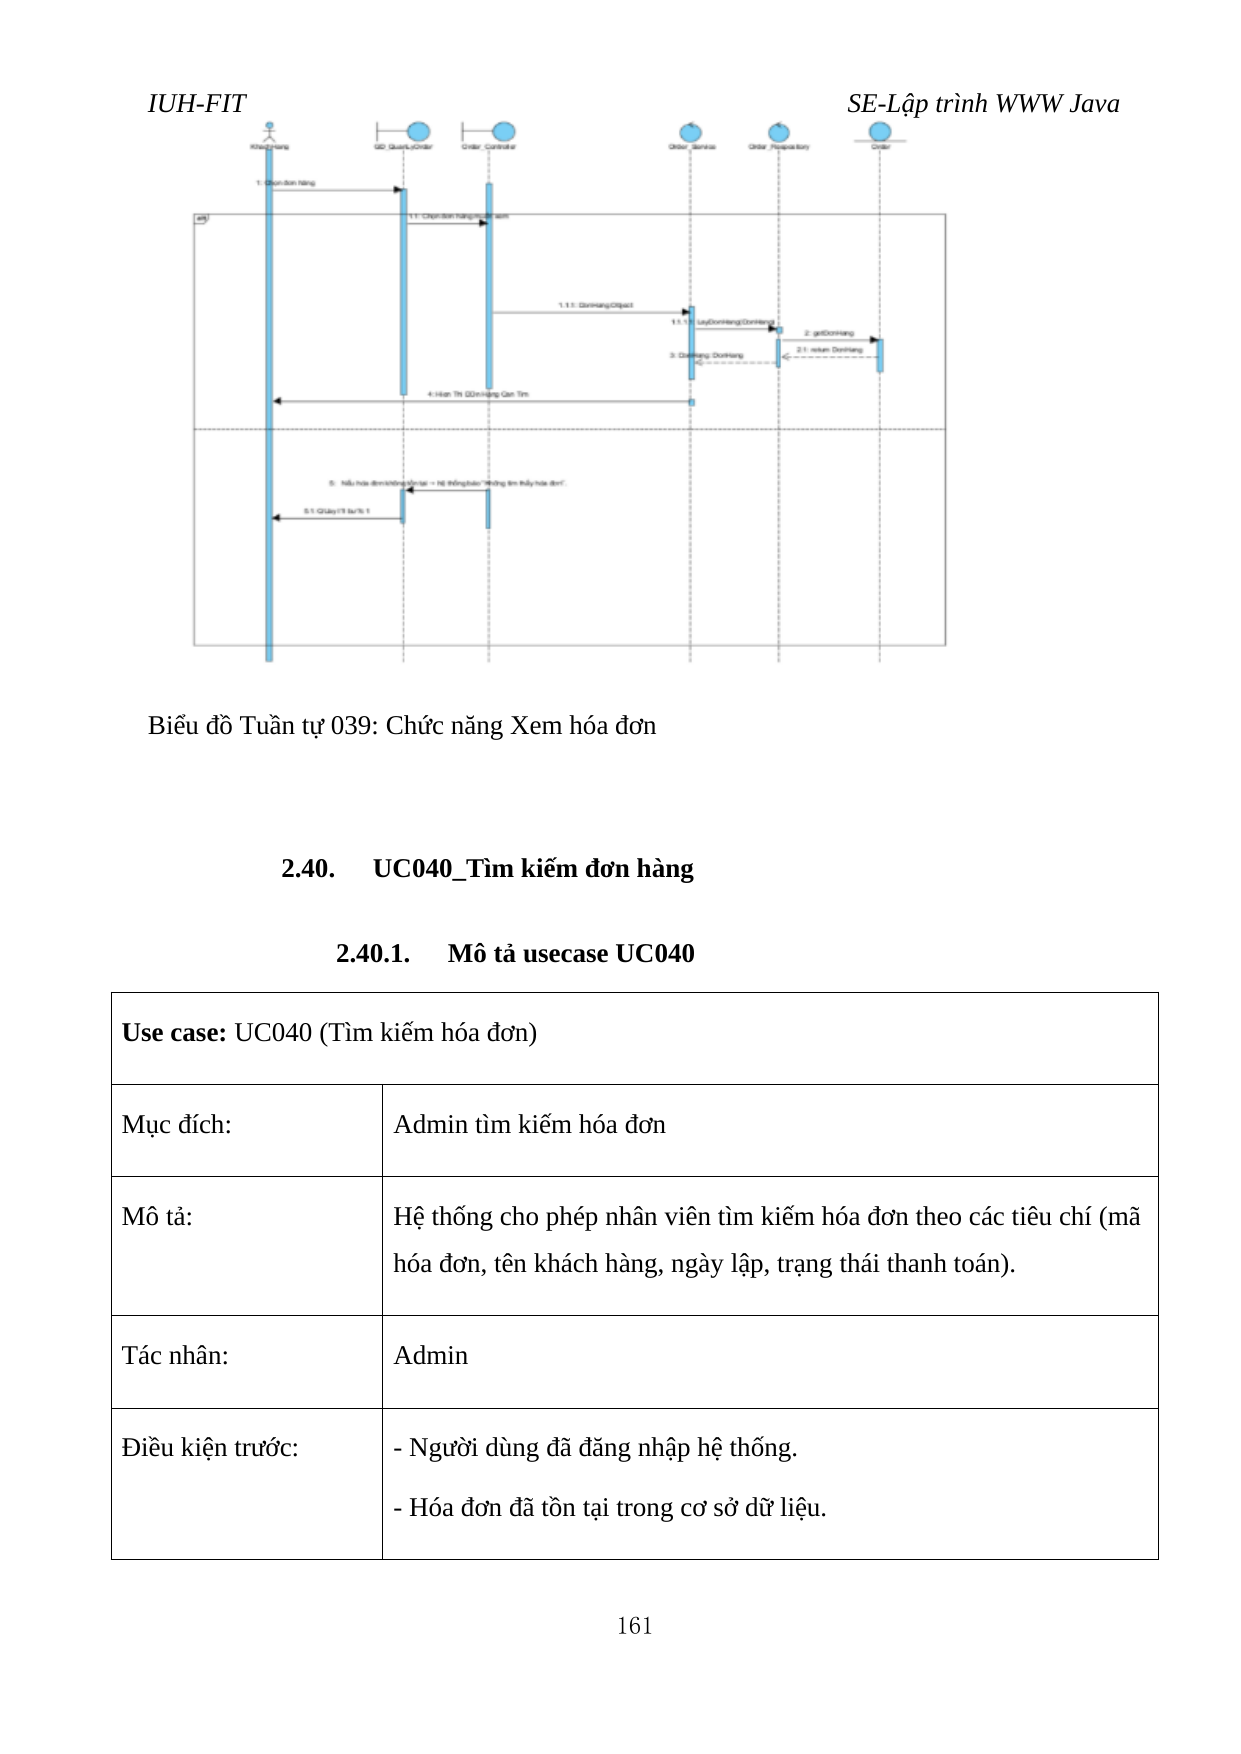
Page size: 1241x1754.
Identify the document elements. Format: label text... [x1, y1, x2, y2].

table_cell - Người dùng đã đăng nhập hệ thống. - Hóa đơn đã tồn tại trong cơ sở dữ liệu. [383, 1409, 1158, 1559]
table_cell Mô tả: [112, 1177, 382, 1315]
table_cell Tác nhân: [112, 1316, 382, 1407]
table_cell Hệ thống cho phép nhân viên tìm kiếm hóa đơn theo các tiêu chí (mã hóa đơn, tên khách hàng, ngày lập, trạng thái thanh toán). [383, 1177, 1158, 1315]
table_cell Admin tìm kiếm hóa đơn [383, 1085, 1158, 1176]
table_header Use case: UC040 (Tìm kiếm hóa đơn) [112, 993, 1158, 1084]
picture [147, 118, 1073, 694]
table_cell Mục đích: [112, 1085, 382, 1176]
table_cell Admin [383, 1316, 1158, 1407]
subtitle UC040_Tìm kiếm đơn hàng [335, 852, 1122, 884]
table_cell Điều kiện trước: [112, 1409, 382, 1559]
subtitle Mô tả usecase UC040 [410, 937, 1122, 968]
